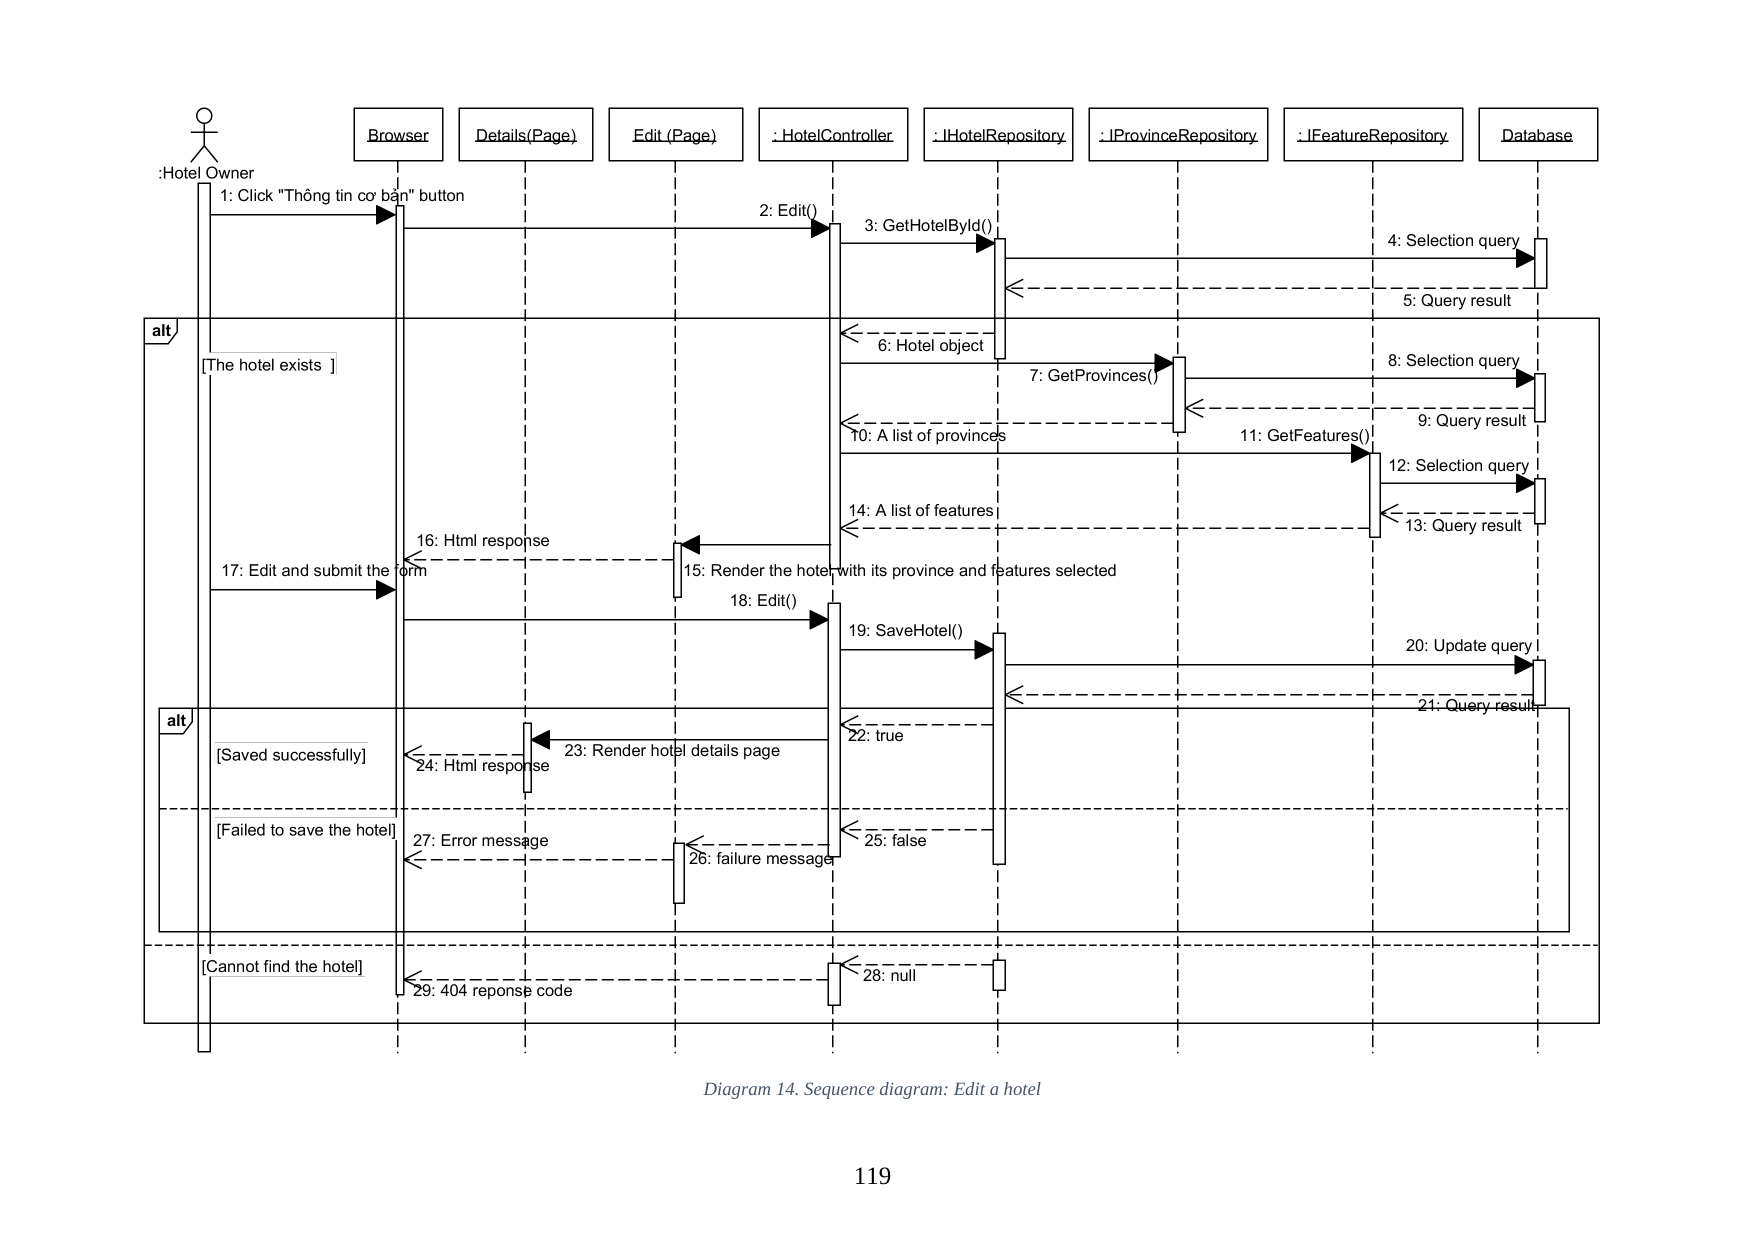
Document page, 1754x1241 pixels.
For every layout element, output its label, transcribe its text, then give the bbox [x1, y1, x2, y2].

text Diagram 14. Sequence diagram: Edit a hotel [94, 1078, 1651, 1099]
picture [139, 103, 1605, 1059]
